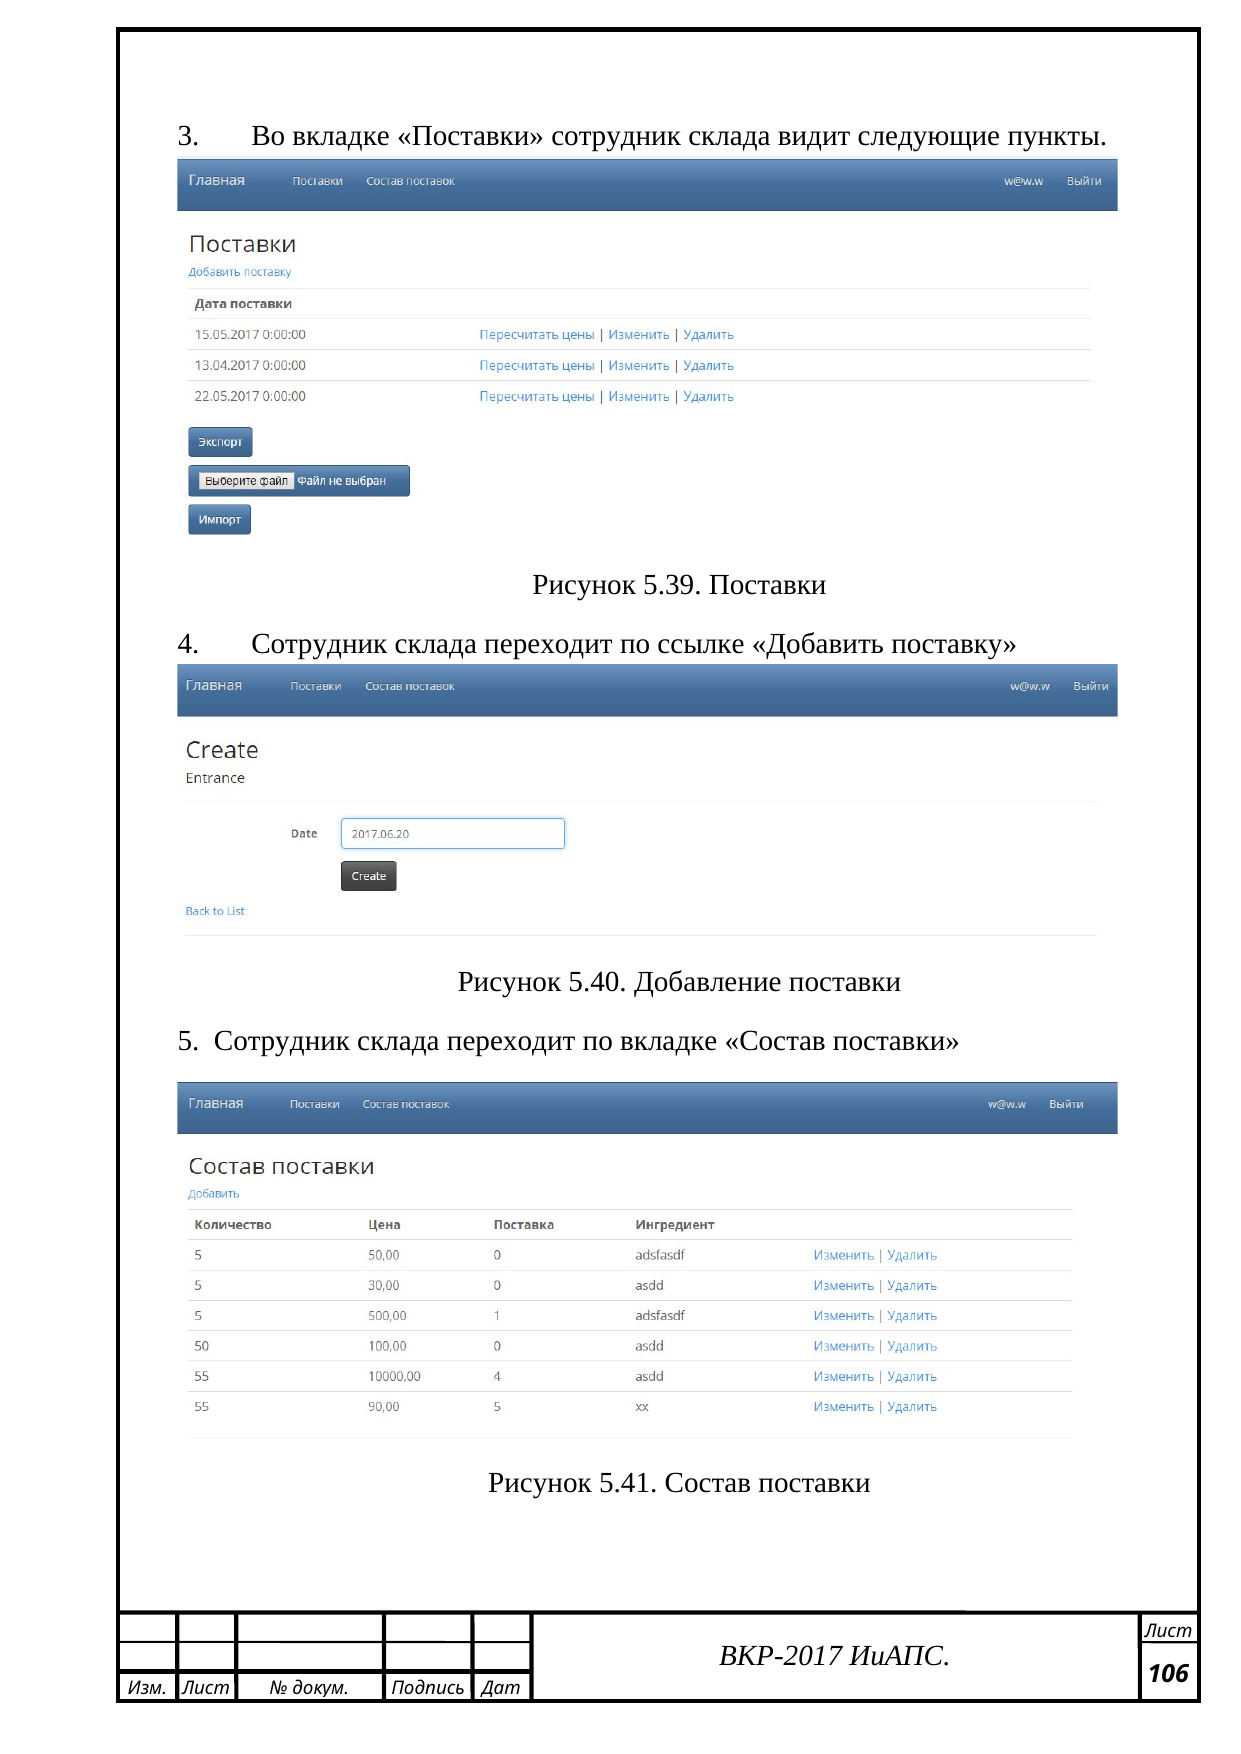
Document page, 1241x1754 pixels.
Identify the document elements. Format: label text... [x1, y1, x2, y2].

text Рисунок 5.40. Добавление поставки [177, 964, 1181, 997]
picture [177, 664, 1118, 939]
text Рисунок 5.39. Поставки [177, 567, 1181, 600]
text 5. Сотрудник склада переходит по вкладке «Состав поставки» [177, 1023, 1181, 1057]
list Сотрудник склада переходит по ссылке «Добавить поставку» [0, 626, 1181, 660]
picture [177, 156, 1118, 542]
picture [177, 1082, 1118, 1441]
text Рисунок 5.41. Состав поставки [177, 1465, 1181, 1499]
list Во вкладке «Поставки» сотрудник склада видит следующие пункты. [0, 118, 1181, 152]
